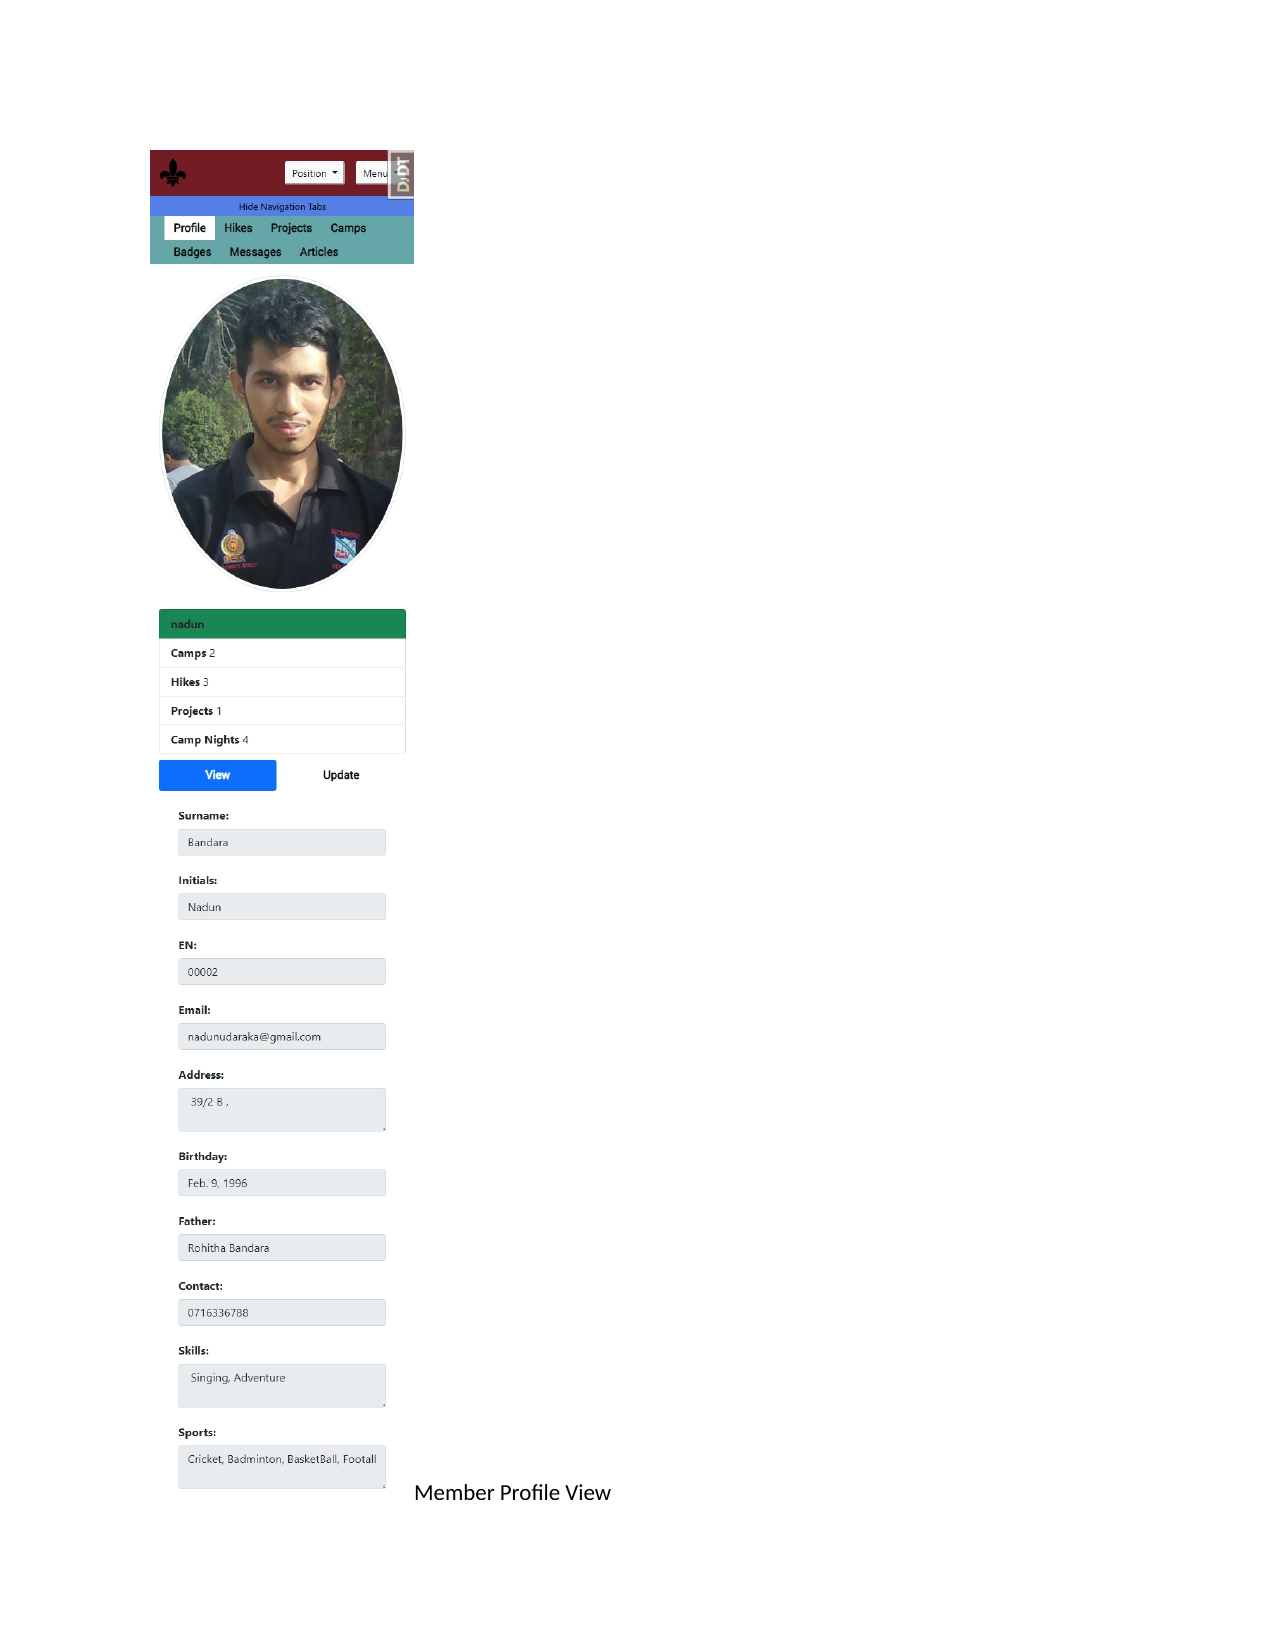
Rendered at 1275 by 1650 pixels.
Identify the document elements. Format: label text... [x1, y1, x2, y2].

text Member Profile View [414, 150, 1125, 1500]
picture [150, 150, 414, 1500]
